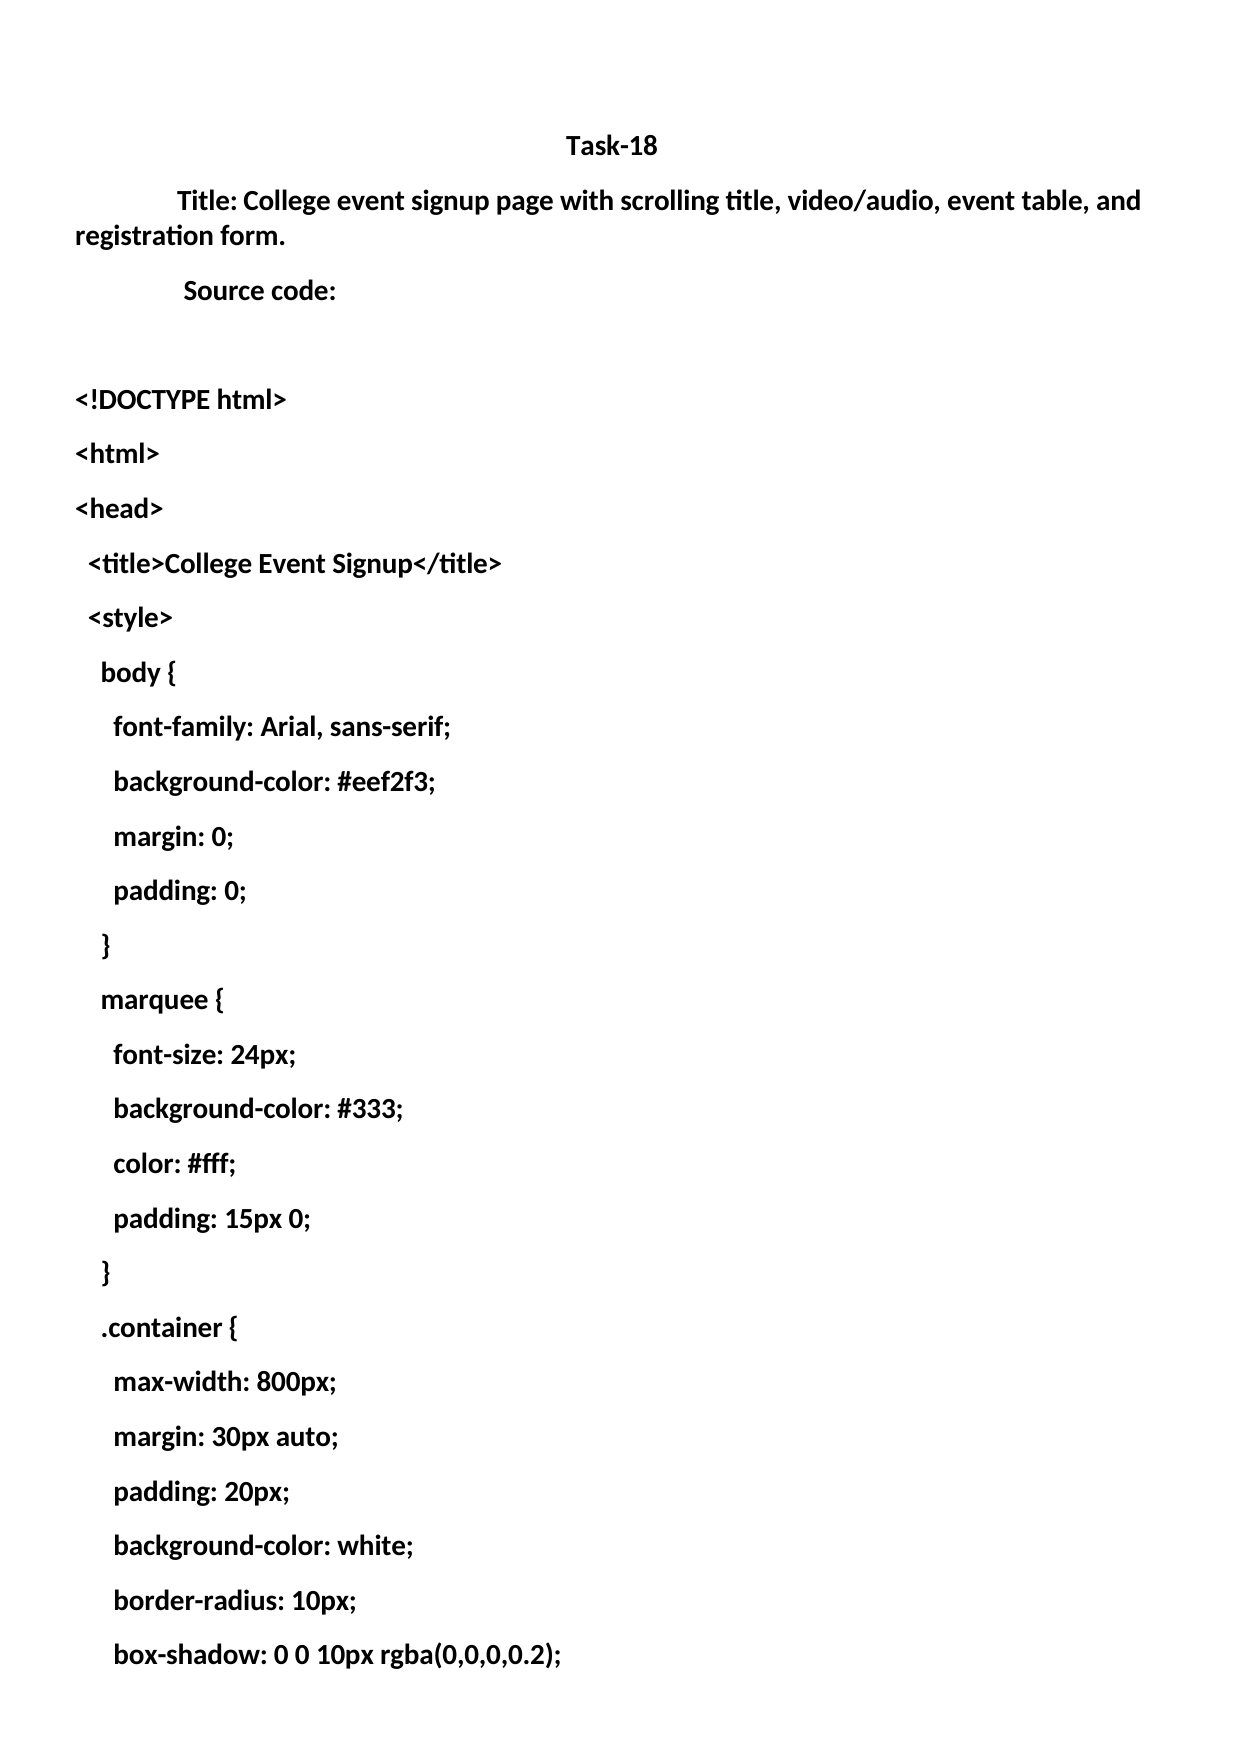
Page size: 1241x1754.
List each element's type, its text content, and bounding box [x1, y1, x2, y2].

text <!DOCTYPE html> [75, 381, 1166, 417]
text } [75, 927, 1166, 962]
text border-radius: 10px; [75, 1582, 1166, 1617]
text background-color: #eef2f3; [75, 763, 1166, 799]
text Title: College event signup page with scrolling title, video/audio, event table, and registration form. [75, 182, 1166, 253]
text marquee { [75, 981, 1166, 1017]
text padding: 0; [75, 872, 1166, 908]
text } [75, 1254, 1166, 1290]
text color: #fff; [75, 1145, 1166, 1181]
text font-size: 24px; [75, 1036, 1166, 1072]
text margin: 0; [75, 818, 1166, 853]
text background-color: #333; [75, 1091, 1166, 1126]
text body { [75, 654, 1166, 689]
text box-shadow: 0 0 10px rgba(0,0,0,0.2); [75, 1636, 1166, 1672]
text padding: 20px; [75, 1473, 1166, 1508]
text <html> [75, 436, 1166, 471]
text Task-18 [75, 127, 1166, 163]
text <style> [75, 599, 1166, 635]
text max-width: 800px; [75, 1363, 1166, 1399]
text padding: 15px 0; [75, 1200, 1166, 1235]
text font-family: Arial, sans-serif; [75, 708, 1166, 744]
text margin: 30px auto; [75, 1418, 1166, 1454]
text <title>College Event Signup</title> [75, 545, 1166, 580]
text .container { [75, 1309, 1166, 1344]
text Source code: [75, 272, 1166, 307]
text background-color: white; [75, 1527, 1166, 1563]
text <head> [75, 490, 1166, 526]
